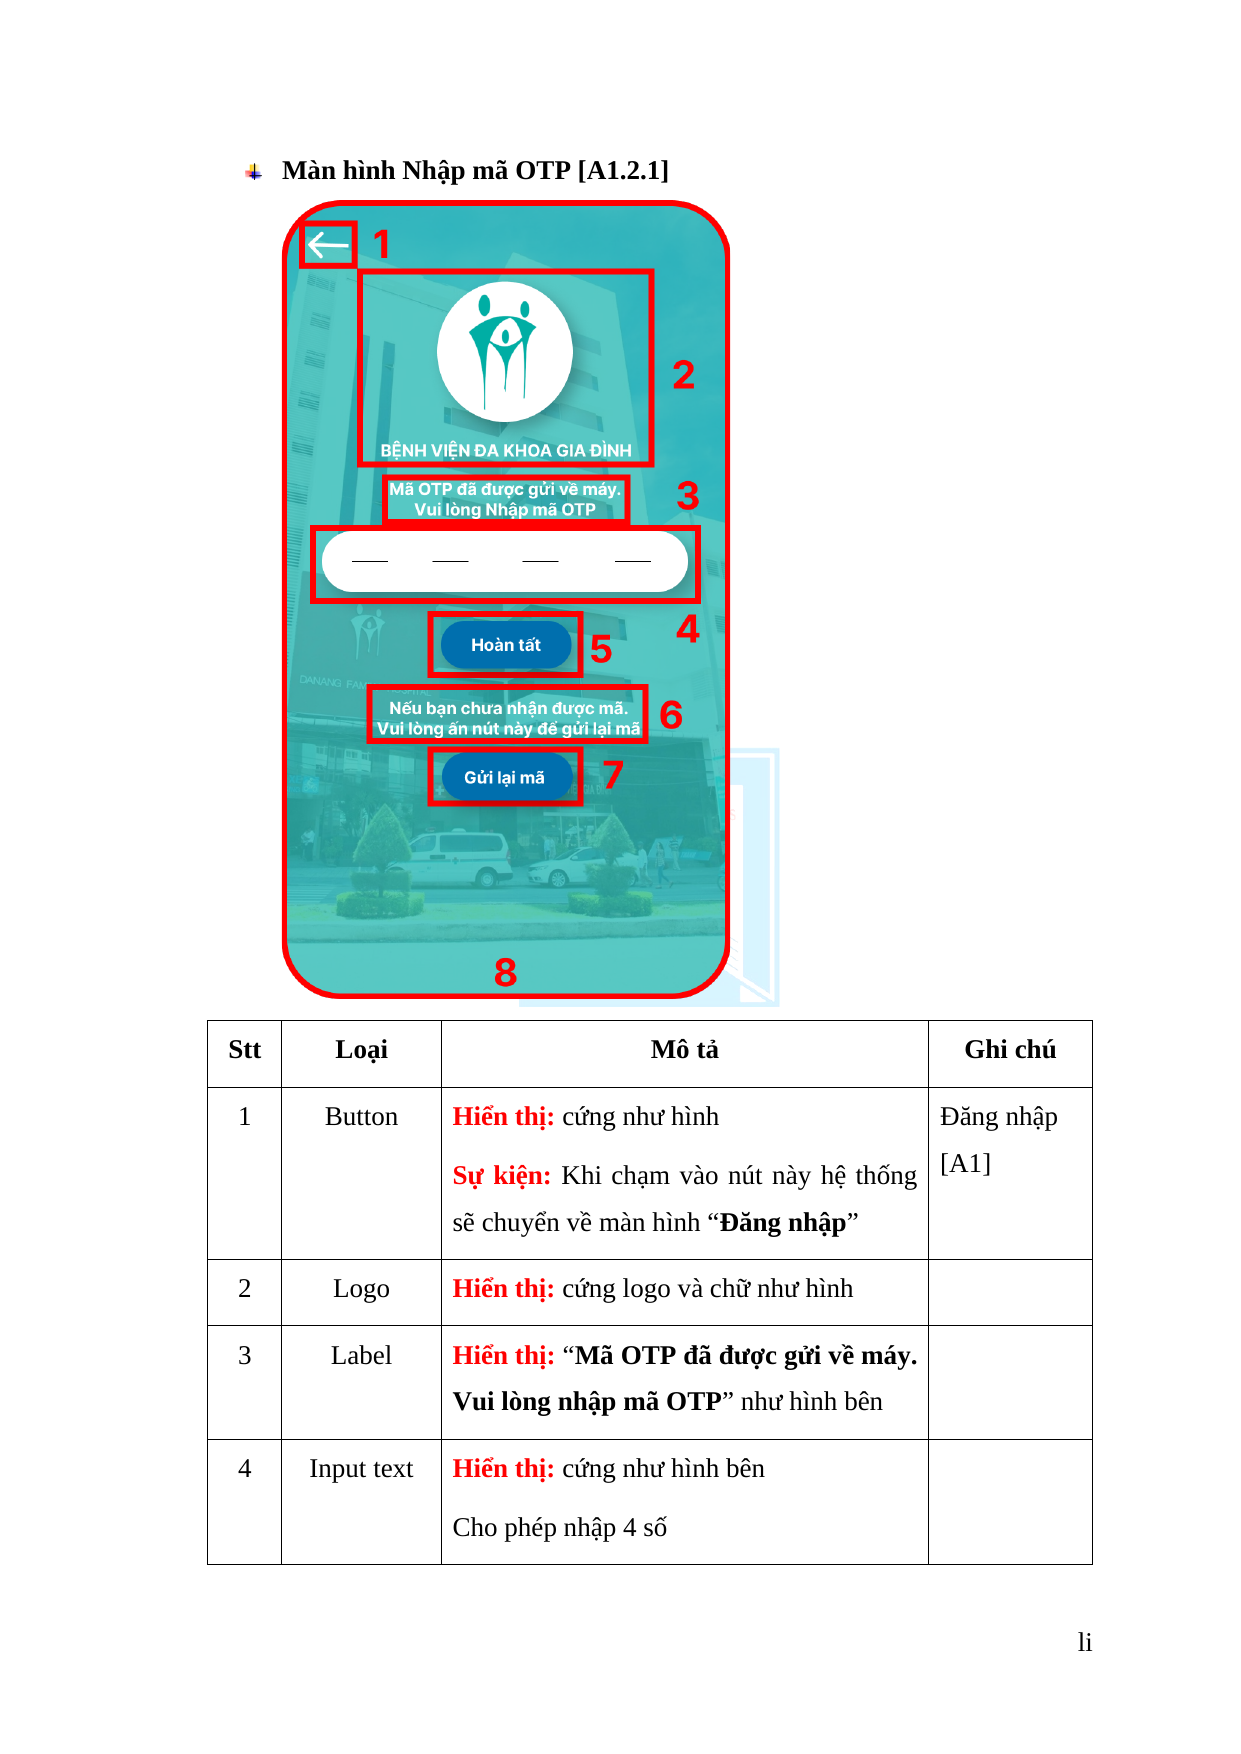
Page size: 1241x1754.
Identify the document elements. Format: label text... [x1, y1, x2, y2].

table_cell Label [282, 1326, 441, 1438]
table_cell Hiển thị: “Mã OTP đã được gửi về máy. Vui lòng nhập mã OTP” như hình bên [442, 1326, 928, 1438]
picture [245, 162, 262, 180]
table_cell [929, 1440, 1092, 1564]
table_cell [929, 1260, 1092, 1325]
table_cell Hiển thị: cứng logo và chữ như hình [442, 1260, 928, 1325]
list Màn hình Nhập mã OTP [A1.2.1] [244, 154, 1092, 185]
table_cell [929, 1326, 1092, 1438]
table_cell Input text [282, 1440, 441, 1564]
table_header Stt [208, 1021, 281, 1087]
table_cell 2 [208, 1260, 281, 1325]
table_cell Đăng nhập [A1] [929, 1088, 1092, 1259]
picture [281, 200, 731, 999]
table_cell 1 [208, 1088, 281, 1259]
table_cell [442, 1440, 928, 1564]
table_cell Button [282, 1088, 441, 1259]
table_header Mô tả [442, 1021, 928, 1087]
table_cell 3 [208, 1326, 281, 1438]
table_header Ghi chú [929, 1021, 1092, 1087]
table_cell 4 [208, 1440, 281, 1564]
table_cell Hiển thị: cứng như hình Sự kiện: Khi chạm vào nút này hệ thống sẽ chuyển về màn hình “Đăng nhập” [442, 1088, 928, 1259]
table_header Loại [282, 1021, 441, 1087]
table_cell Logo [282, 1260, 441, 1325]
